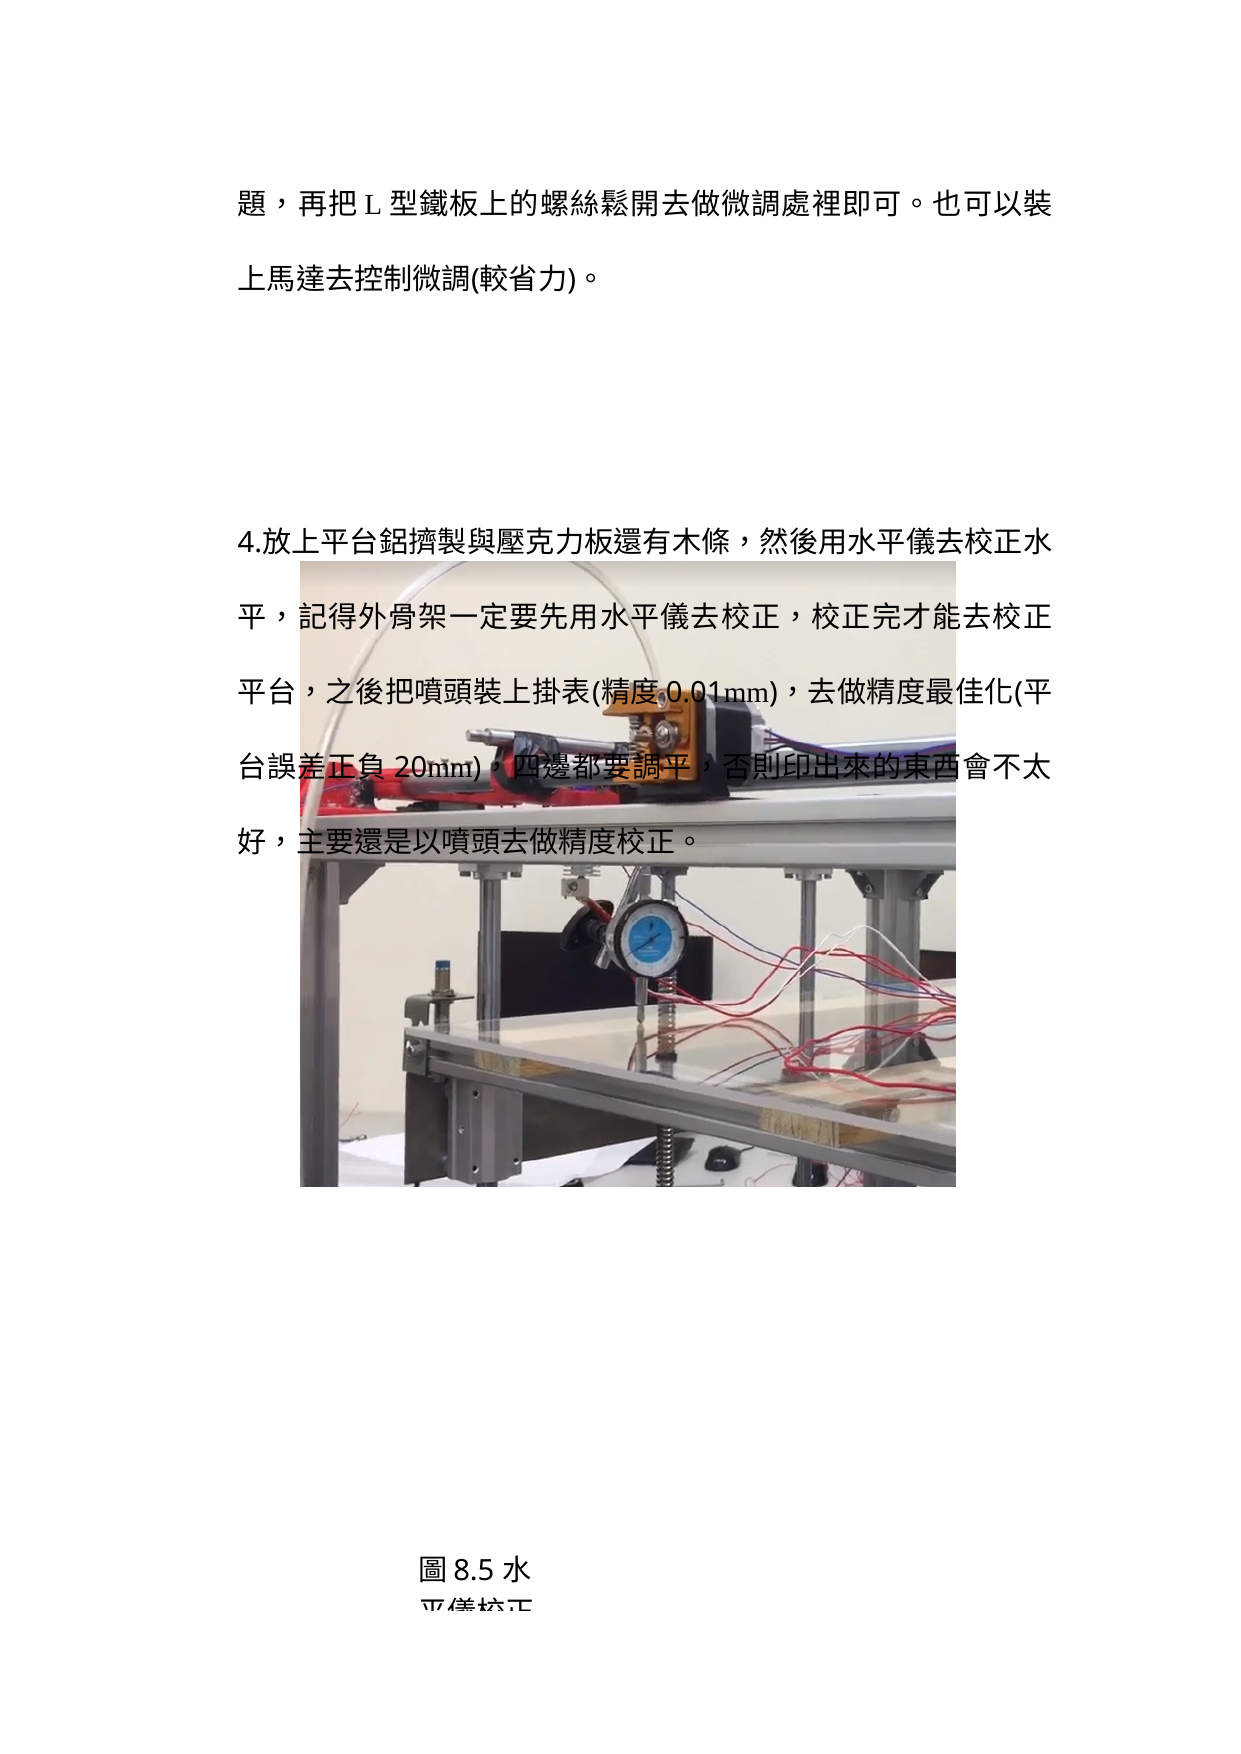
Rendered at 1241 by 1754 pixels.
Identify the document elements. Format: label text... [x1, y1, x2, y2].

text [237, 164, 1053, 314]
picture [300, 877, 956, 1187]
text 4.放上平台鋁擠製與壓克力板還有木條，然後用水平儀去校正水平，記得外骨架一定要先用水平儀去校正，校正完才能去校正平台，之後把噴頭裝上掛表(精度0.01mm)，去做精度最佳化(平台誤差正負20mm)，四邊都要調平，否則印出來的東西會不太好，主要還是以噴頭去做精度校正。 [237, 502, 1053, 877]
